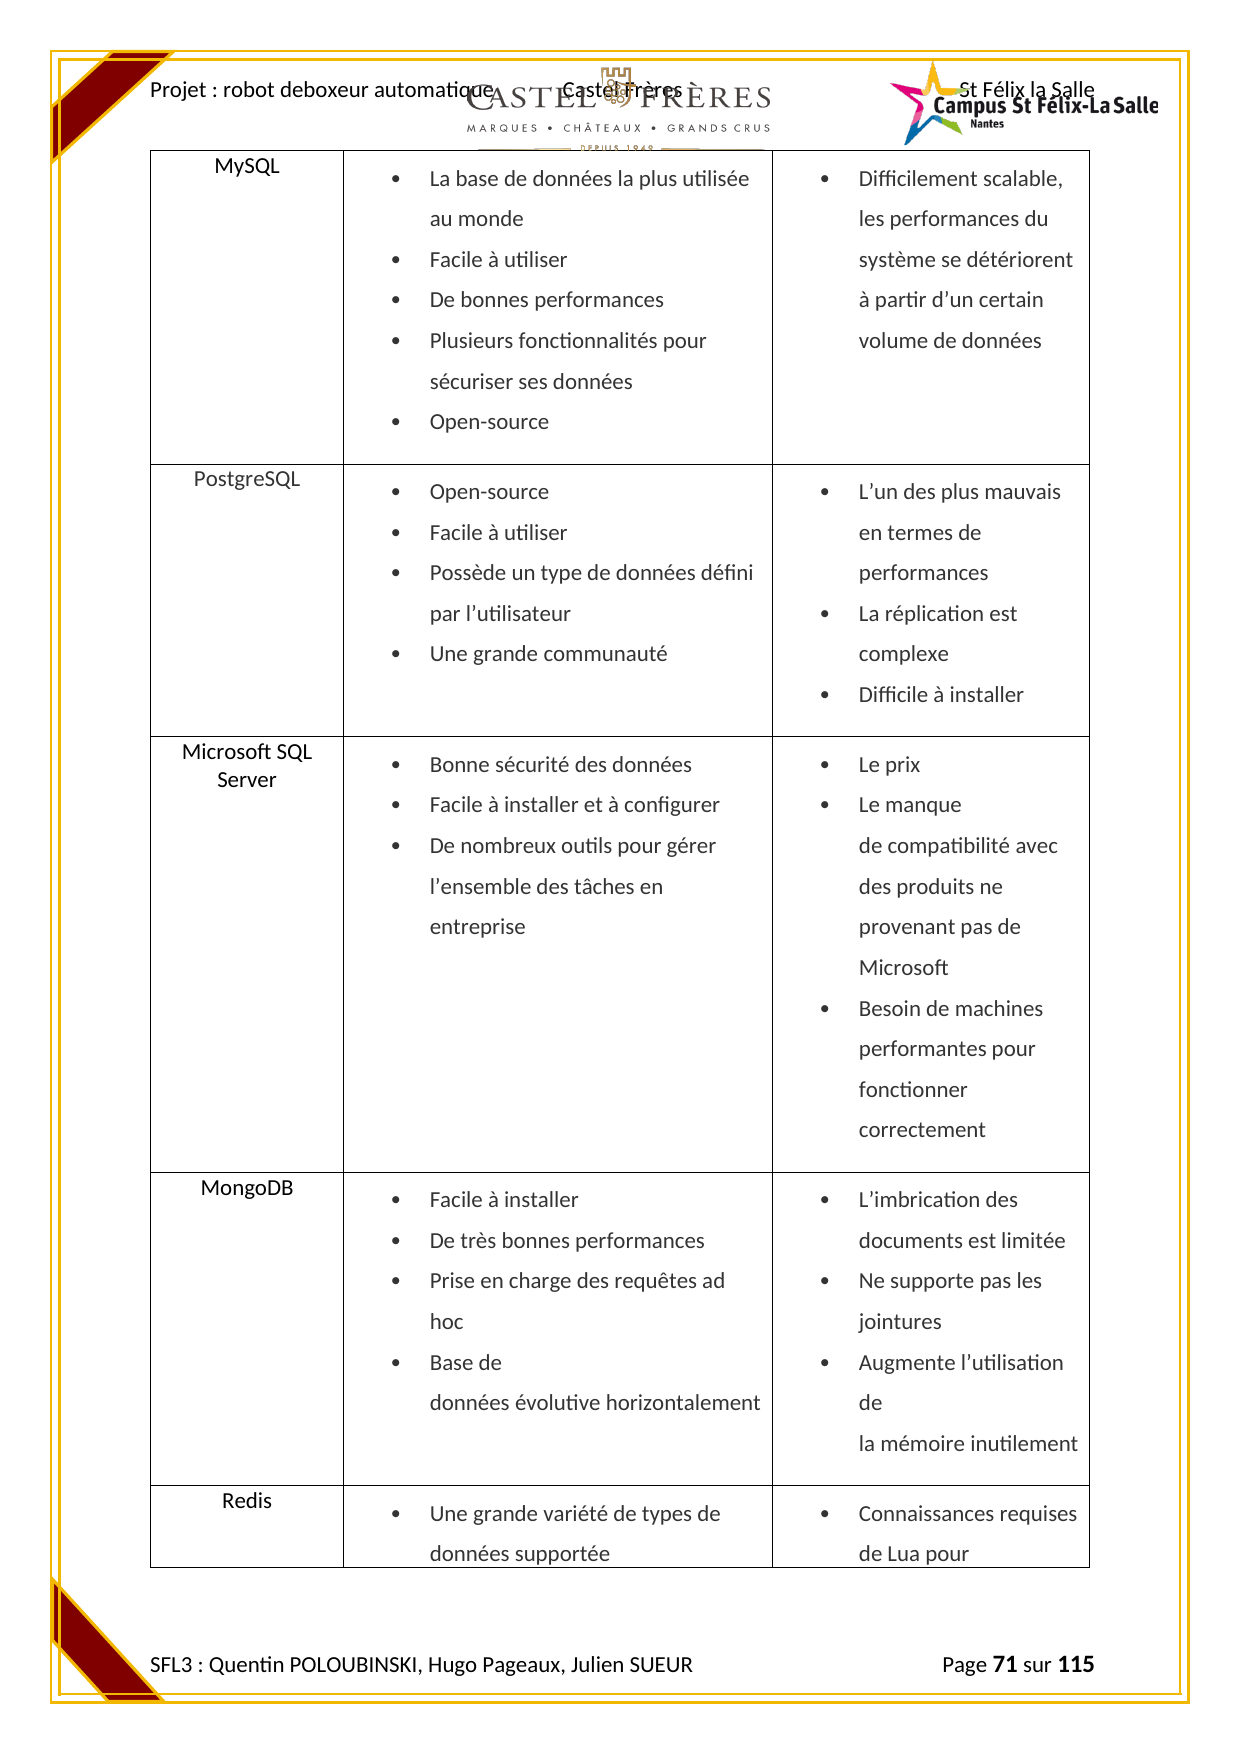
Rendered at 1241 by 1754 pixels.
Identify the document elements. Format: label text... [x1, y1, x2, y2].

table_cell Difficilement scalable, les performances du système se détériorent à partir d’un certain volume de données [773, 151, 1089, 463]
table_cell PostgreSQL [151, 465, 343, 736]
table_cell La base de données la plus utilisée au monde Facile à utiliser De bonnes performances Plusieurs fonctionnalités pour sécuriser ses données Open-source [344, 151, 772, 463]
table_cell Open-source Facile à utiliser Possède un type de données défini par l’utilisateur Une grande communauté [344, 465, 772, 736]
table_cell Microsoft SQL Server [151, 737, 343, 1172]
table_cell Le prix Le manque de compatibilité avec des produits ne provenant pas de Microsoft Besoin de machines performantes pour fonctionner correctement [773, 737, 1089, 1172]
table_cell MySQL [151, 151, 343, 463]
table_cell MongoDB [151, 1173, 343, 1485]
table_cell L’un des plus mauvais en termes de performances La réplication est complexe Difficile à installer [773, 465, 1089, 736]
picture [889, 60, 1158, 145]
table_cell Bonne sécurité des données Facile à installer et à configurer De nombreux outils pour gérer l’ensemble des tâches en entreprise [344, 737, 772, 1172]
picture [460, 59, 773, 157]
table_cell Facile à installer De très bonnes performances Prise en charge des requêtes ad hoc Base de données évolutive horizontalement [344, 1173, 772, 1485]
table_cell L’imbrication des documents est limitée Ne supporte pas les jointures Augmente l’utilisation de la mémoire inutilement [773, 1173, 1089, 1485]
table_cell Redis [151, 1486, 343, 1567]
